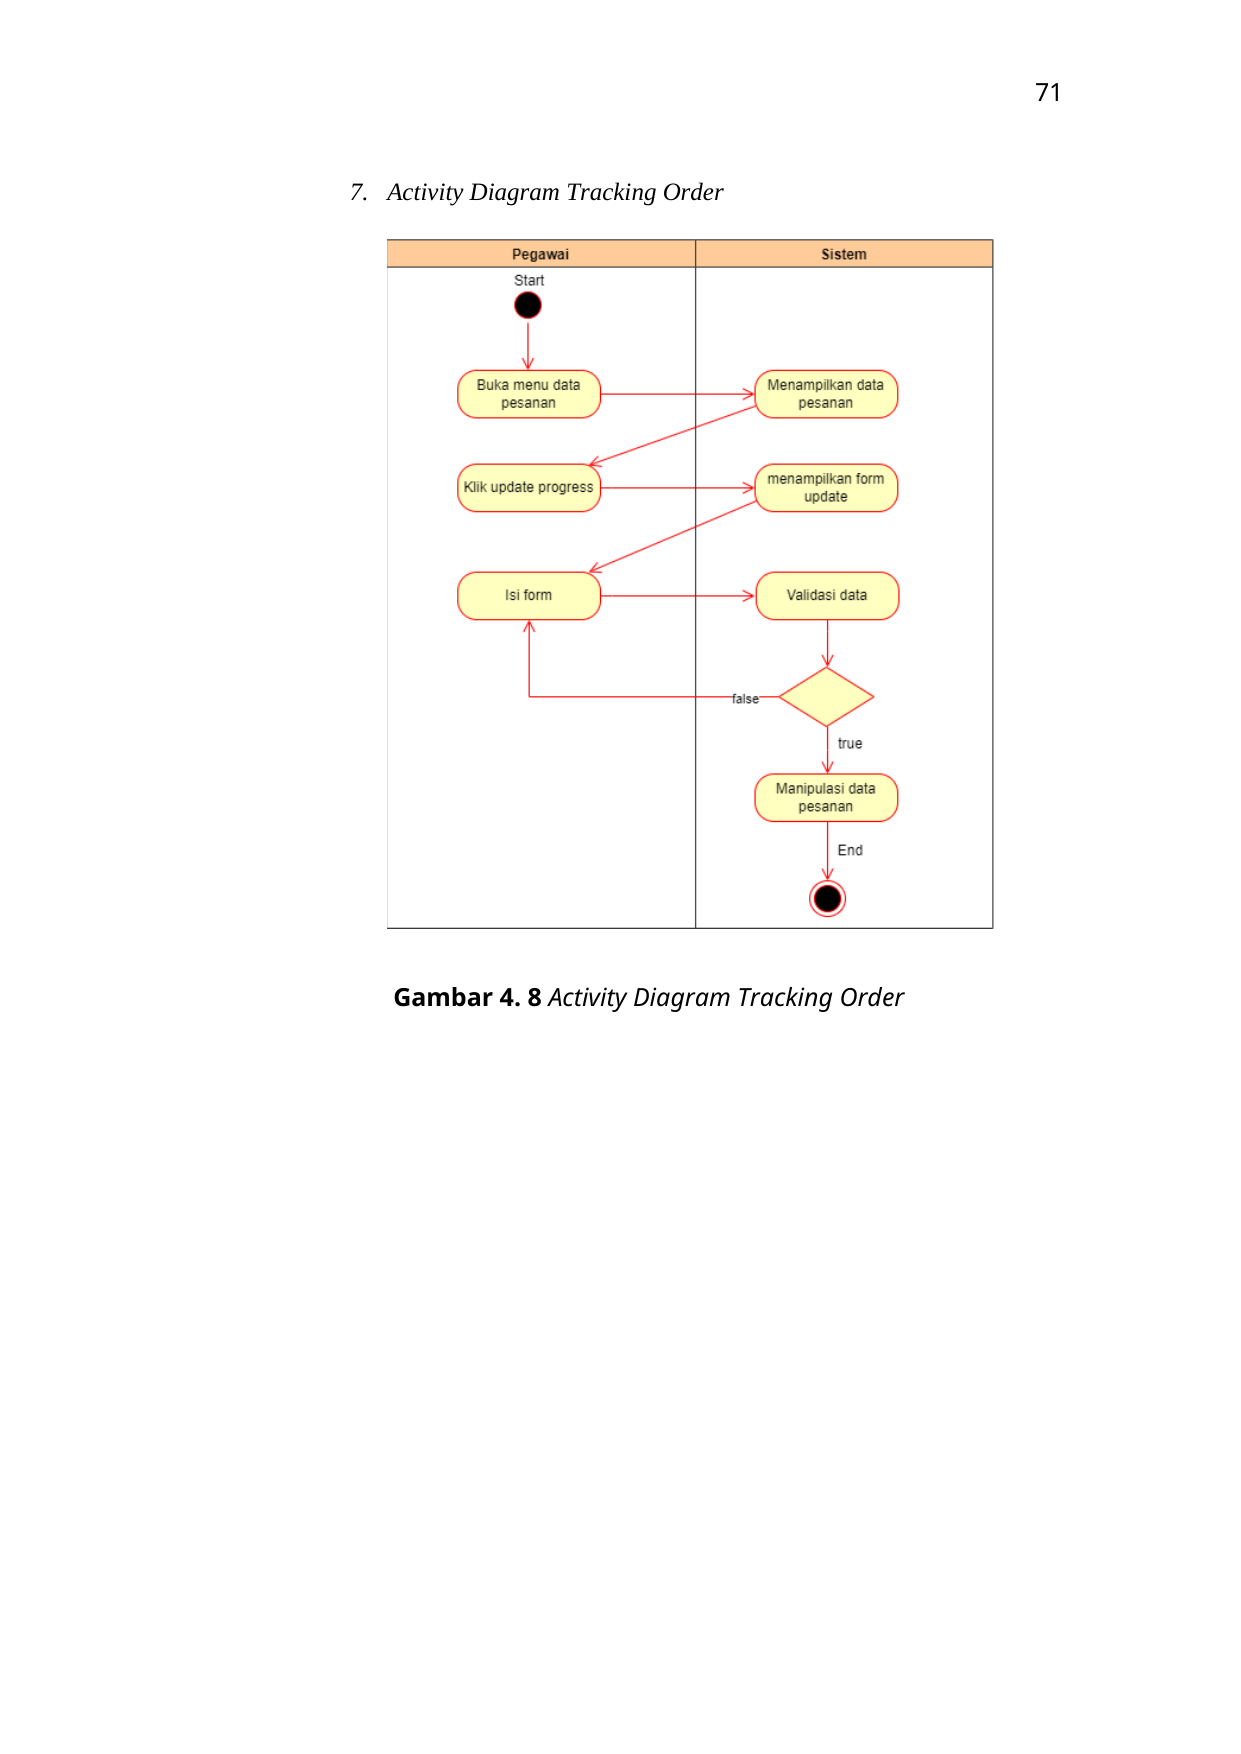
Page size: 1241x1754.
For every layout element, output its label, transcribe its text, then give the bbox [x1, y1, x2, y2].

list Activity Diagram Tracking Order [349, 177, 1063, 206]
picture [387, 234, 997, 929]
text Gambar 4. 8 Activity Diagram Tracking Order [237, 979, 1063, 1013]
